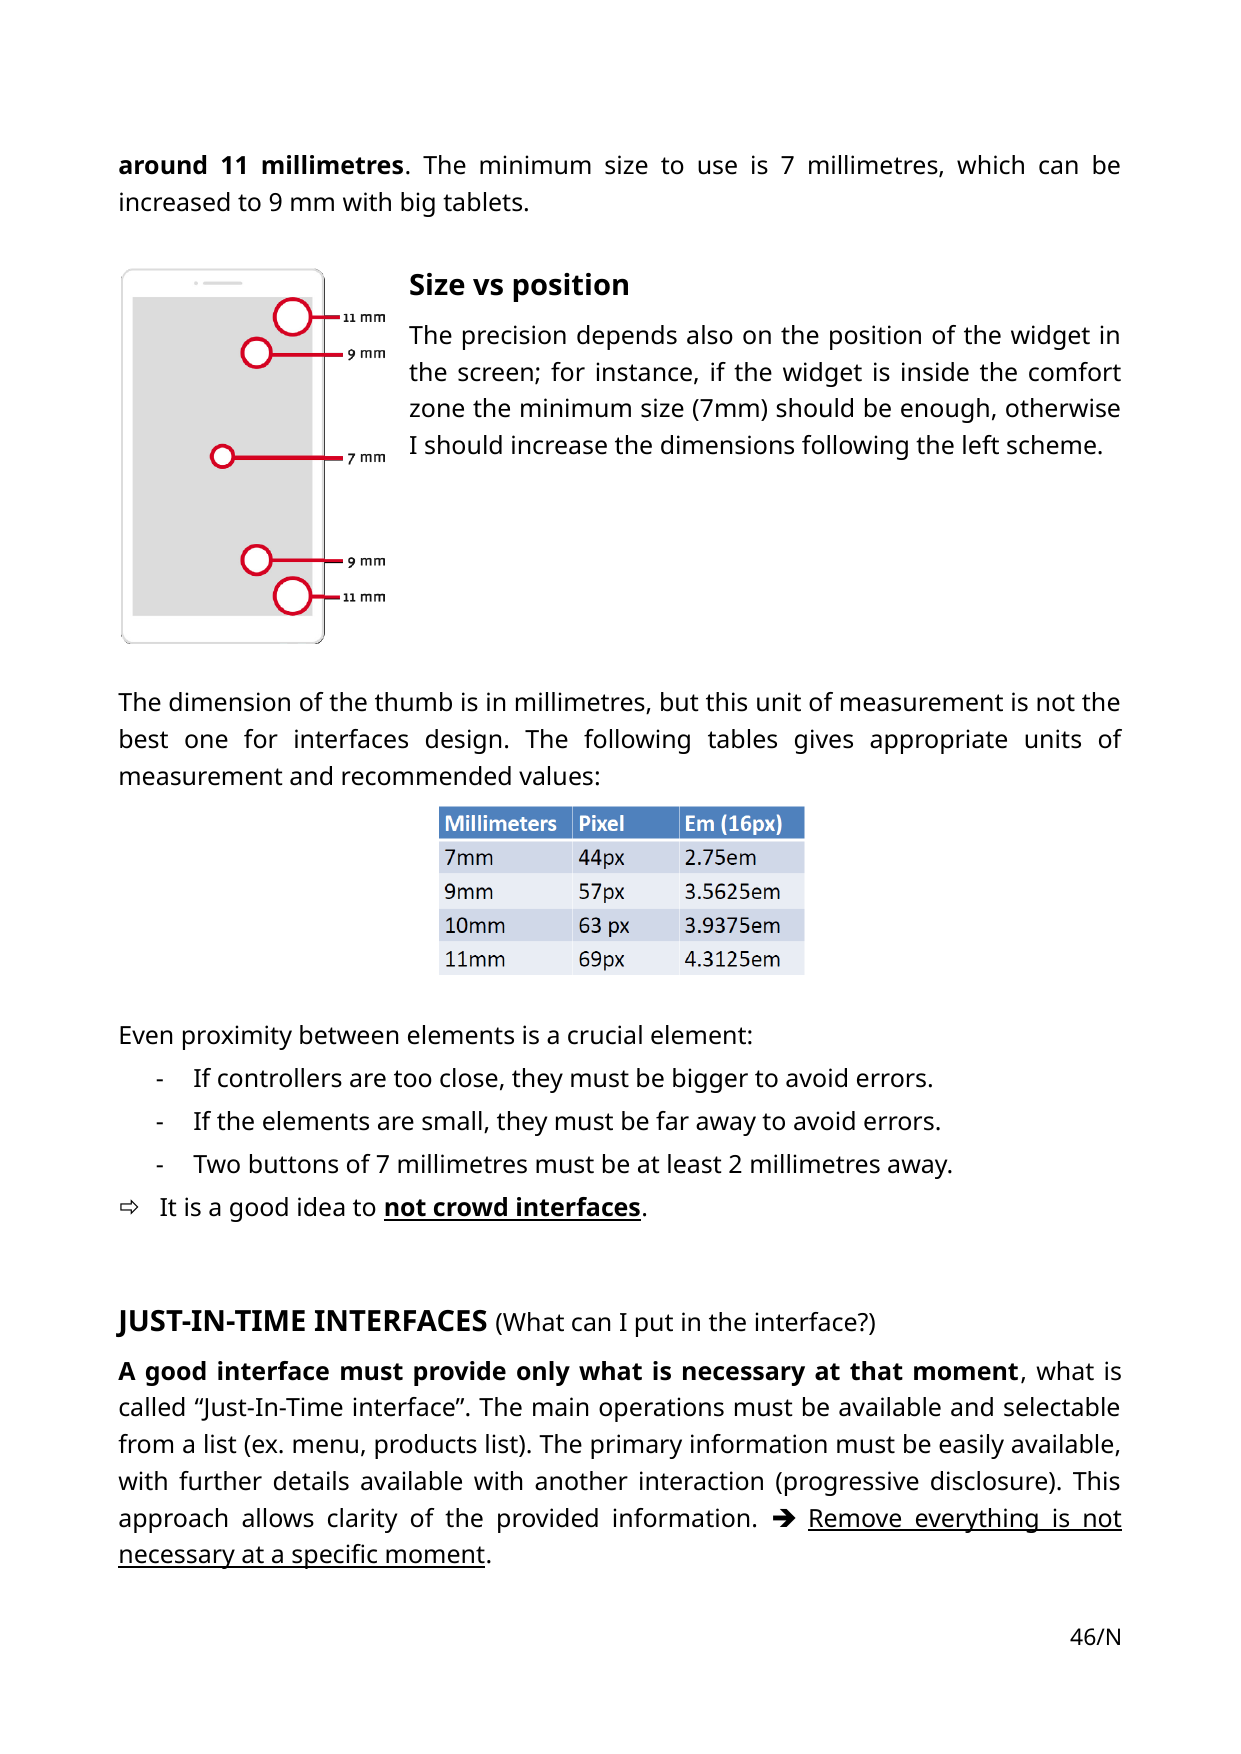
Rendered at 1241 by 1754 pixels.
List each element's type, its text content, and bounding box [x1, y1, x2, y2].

text A good interface must provide only what is necessary at that moment, what is called “Just-In-Time interface”. The main operations must be available and selectable from a list (ex. menu, products list). The primary information must be easily available, with further details available with another interaction (progressive disclosure). This approach allows clarity of the provided information. Remove everything is not necessary at a specific moment. [118, 1353, 1122, 1571]
list It is a good idea to not crowd interfaces. [118, 1190, 1122, 1224]
text Even proximity between elements is a crucial element: [118, 1018, 1122, 1052]
list If controllers are too close, they must be bigger to avoid errors. [156, 1061, 1122, 1095]
text Size vs position [118, 264, 1122, 304]
text The precision depends also on the position of the widget in the screen; for instance, if the widget is inside the comfort zone the minimum size (7mm) should be enough, otherwise I should increase the dimensions following the left scheme. [390, 317, 1122, 462]
picture [433, 801, 808, 979]
text JUST-IN-TIME INTERFACES (What can I put in the interface?) [118, 1300, 1122, 1340]
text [118, 148, 1122, 218]
text The dimension of the thumb is in millimetres, but this unit of measurement is not the best one for interfaces design. The following tables gives appropriate units of measurement and recommended values: [118, 685, 1122, 793]
list If the elements are small, they must be far away to avoid errors. [156, 1104, 1122, 1138]
list Two buttons of 7 millimetres must be at least 2 millimetres away. [156, 1147, 1122, 1181]
